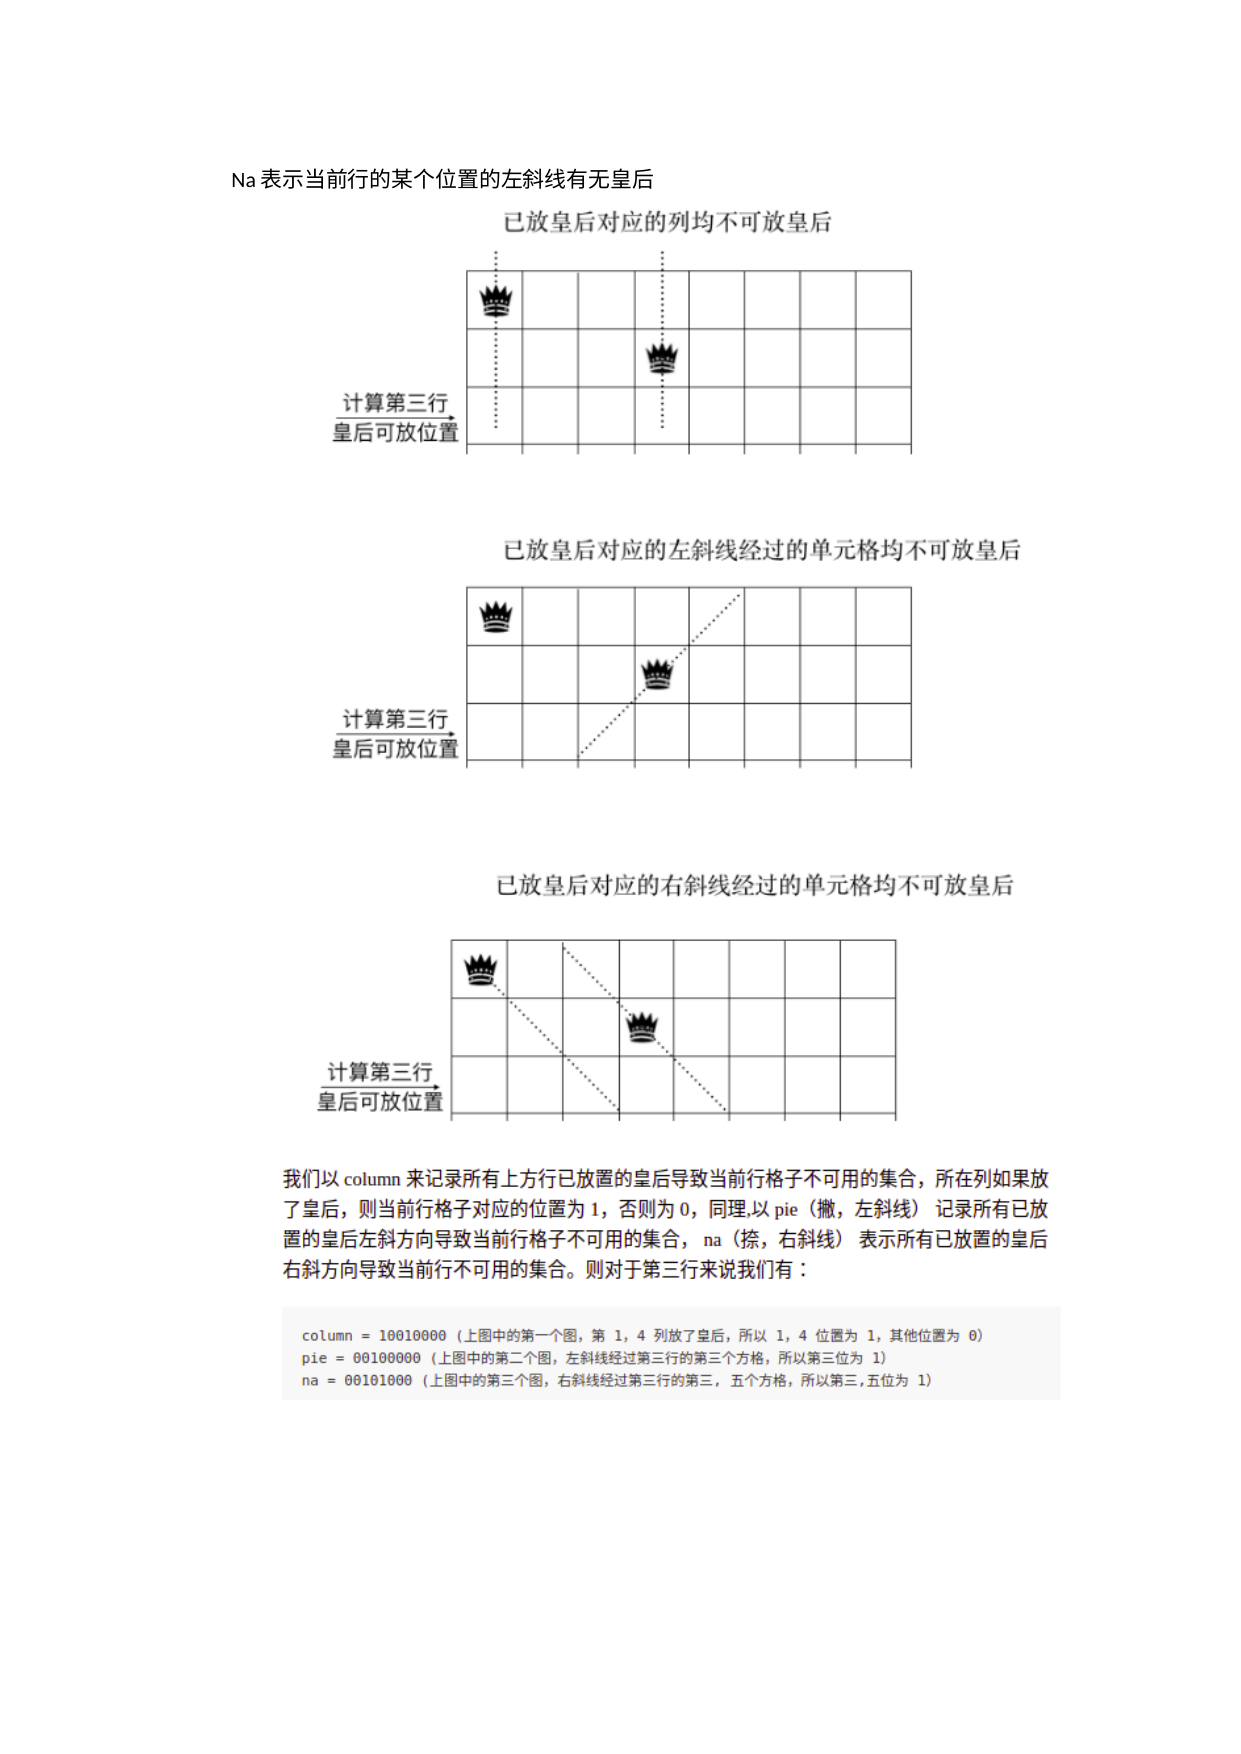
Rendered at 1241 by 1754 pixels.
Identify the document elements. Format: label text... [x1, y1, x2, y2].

text Na表示当前行的某个位置的左斜线有无皇后 [187, 162, 1053, 194]
picture [231, 194, 1087, 1400]
